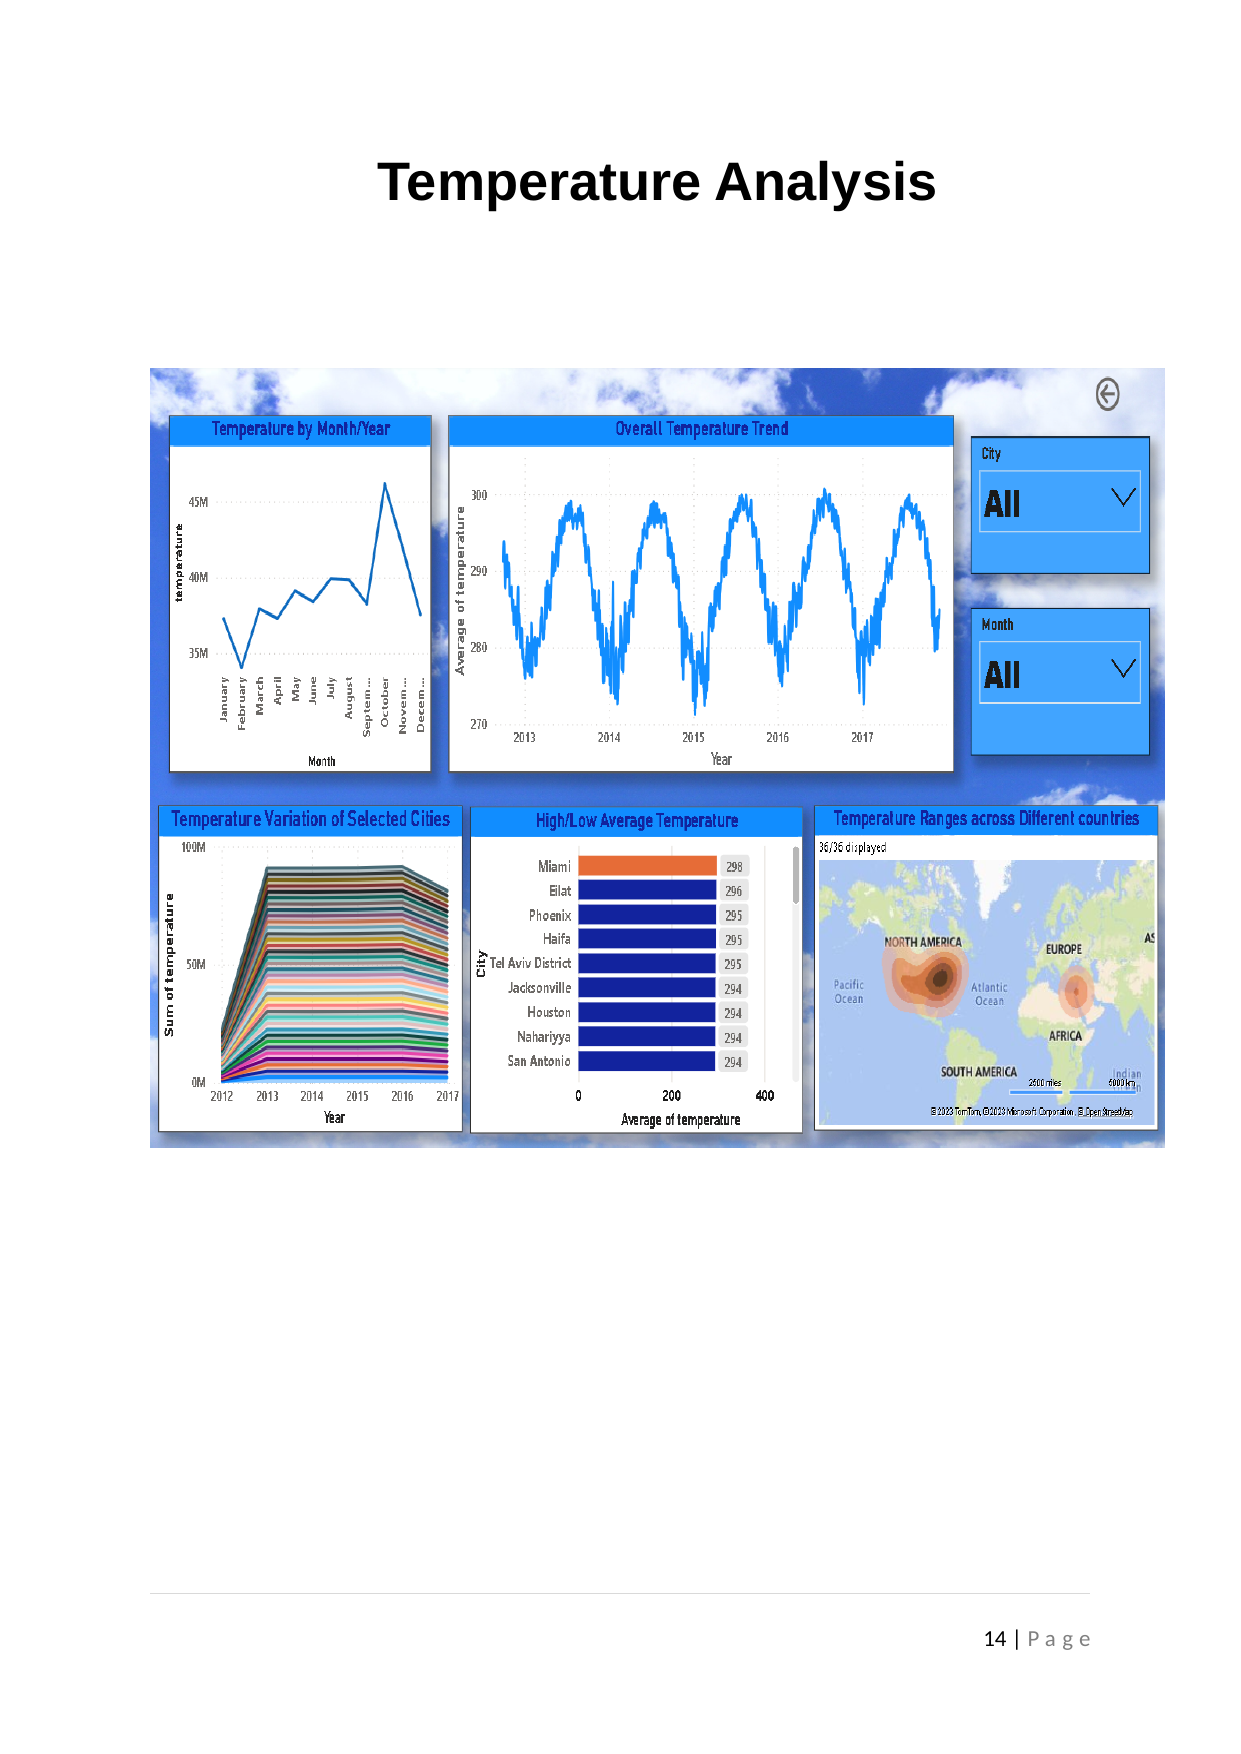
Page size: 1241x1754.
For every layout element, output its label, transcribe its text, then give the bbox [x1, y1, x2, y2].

picture [150, 368, 1165, 1148]
list Temperature Analysis [225, 150, 1090, 212]
